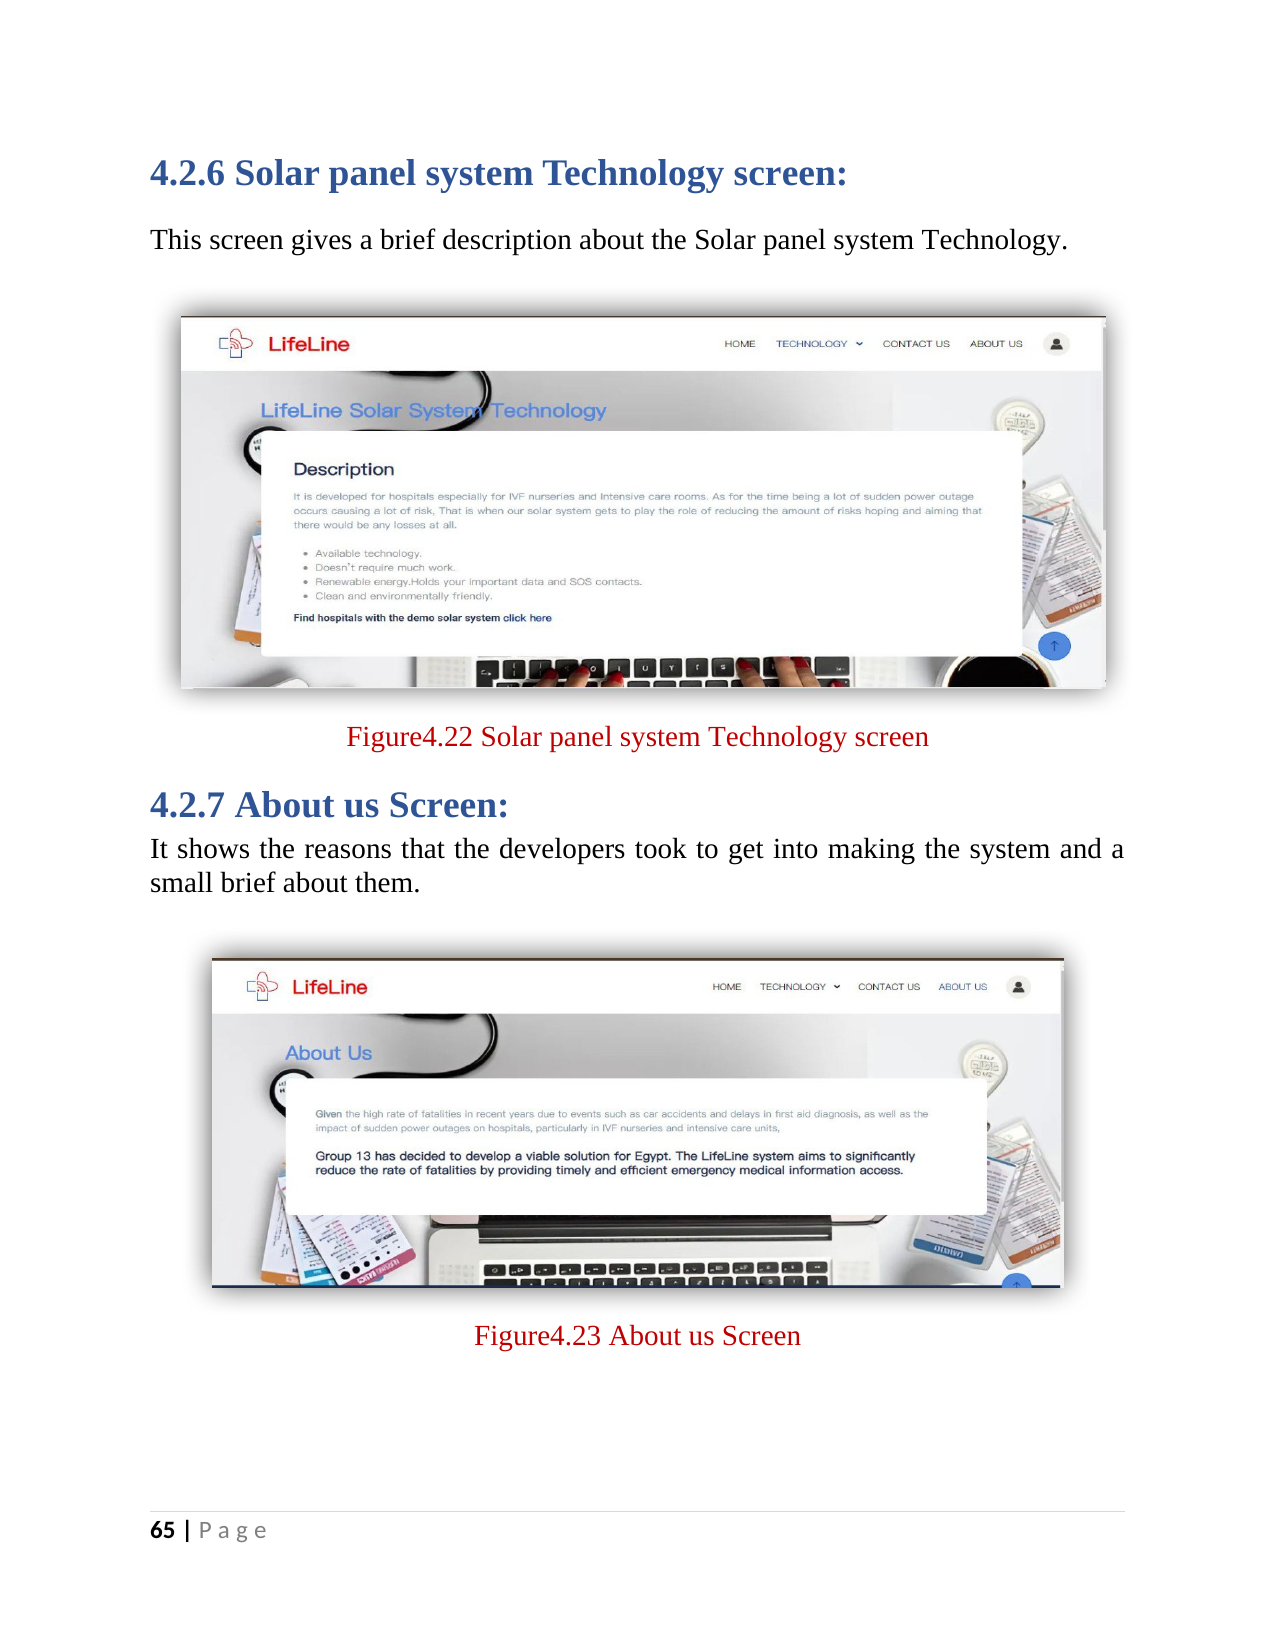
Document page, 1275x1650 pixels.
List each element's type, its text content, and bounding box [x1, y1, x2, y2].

picture [212, 958, 1064, 1288]
subtitle 4.2.7 About us Screen: [150, 782, 1125, 825]
picture [181, 316, 1106, 689]
text This screen gives a brief description about the Solar panel system Technology. [150, 222, 1125, 256]
text It shows the reasons that the developers took to get into making the system and a small brief about them. [150, 832, 1125, 899]
subtitle 4.2.6 Solar panel system Technology screen: [150, 150, 1125, 193]
